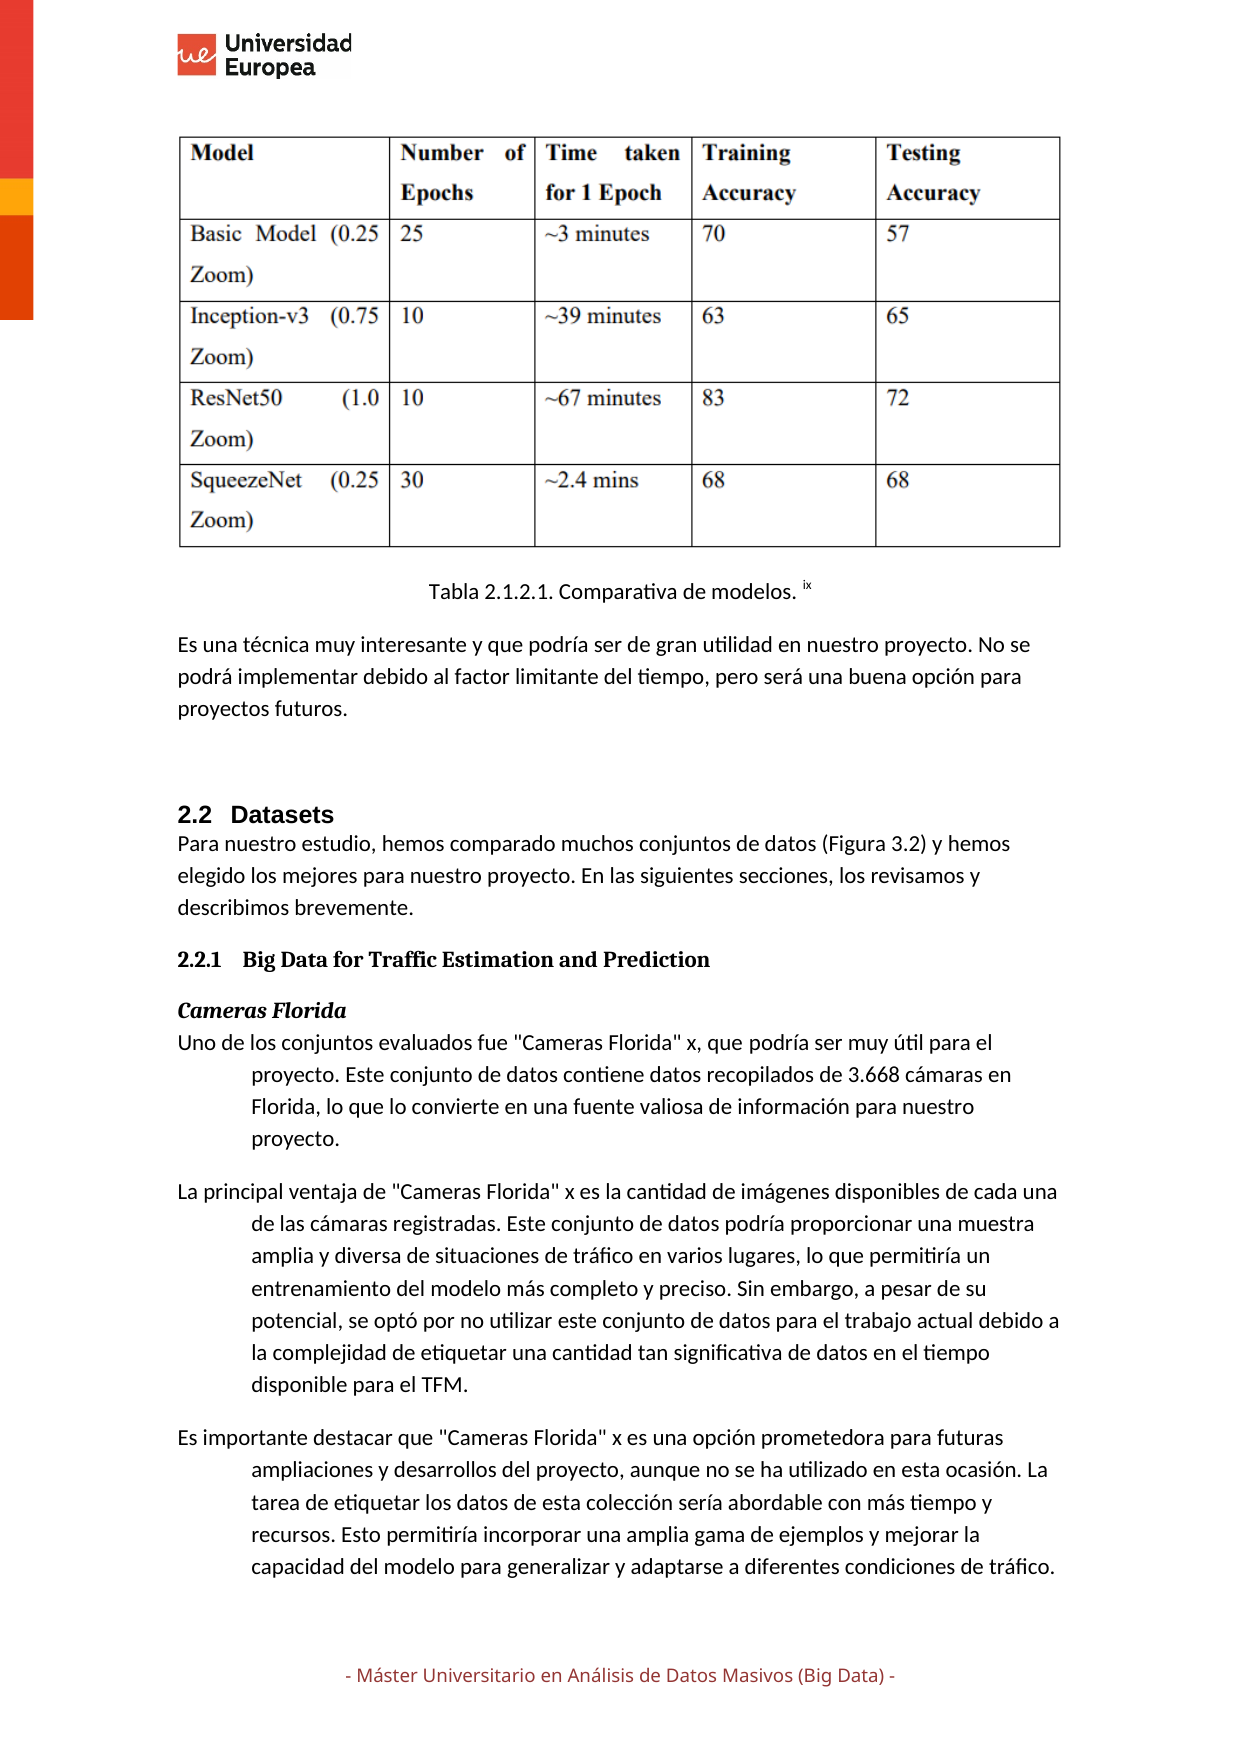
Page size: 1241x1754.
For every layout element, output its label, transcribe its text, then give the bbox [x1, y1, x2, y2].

text Es una técnica muy interesante y que podría ser de gran utilidad en nuestro proyecto. No se podrá implementar debido al factor limitante del tiempo, pero será una buena opción para proyectos futuros. [177, 630, 1063, 722]
subtitle Big Data for Traffic Estimation and Prediction [177, 946, 1063, 973]
text Tabla 2.1.2.1. Comparativa de modelos. ix [177, 577, 1063, 605]
subtitle Cameras Florida [177, 997, 1063, 1024]
picture [177, 132, 1063, 552]
text Es importante destacar que "Cameras Florida" x es una opción prometedora para futuras ampliaciones y desarrollos del proyecto, aunque no se ha utilizado en esta ocasión. La tarea de etiquetar los datos de esta colección sería abordable con más tiempo y recursos. Esto permitiría incorporar una amplia gama de ejemplos y mejorar la capacidad del modelo para generalizar y adaptarse a diferentes condiciones de tráfico. [177, 1423, 1063, 1580]
text Para nuestro estudio, hemos comparado muchos conjuntos de datos (Figura 3.2) y hemos elegido los mejores para nuestro proyecto. En las siguientes secciones, los revisamos y describimos brevemente. [177, 829, 1063, 921]
picture [177, 33, 352, 79]
subtitle Datasets [177, 800, 1063, 829]
text La principal ventaja de "Cameras Florida" x es la cantidad de imágenes disponibles de cada una de las cámaras registradas. Este conjunto de datos podría proporcionar una muestra amplia y diversa de situaciones de tráfico en varios lugares, lo que permitiría un entrenamiento del modelo más completo y preciso. Sin embargo, a pesar de su potencial, se optó por no utilizar este conjunto de datos para el trabajo actual debido a la complejidad de etiquetar una cantidad tan significativa de datos en el tiempo disponible para el TFM. [177, 1177, 1063, 1398]
text Uno de los conjuntos evaluados fue "Cameras Florida" x, que podría ser muy útil para el proyecto. Este conjunto de datos contiene datos recopilados de 3.668 cámaras en Florida, lo que lo convierte en una fuente valiosa de información para nuestro proyecto. [177, 1028, 1063, 1152]
picture [0, 0, 34, 320]
